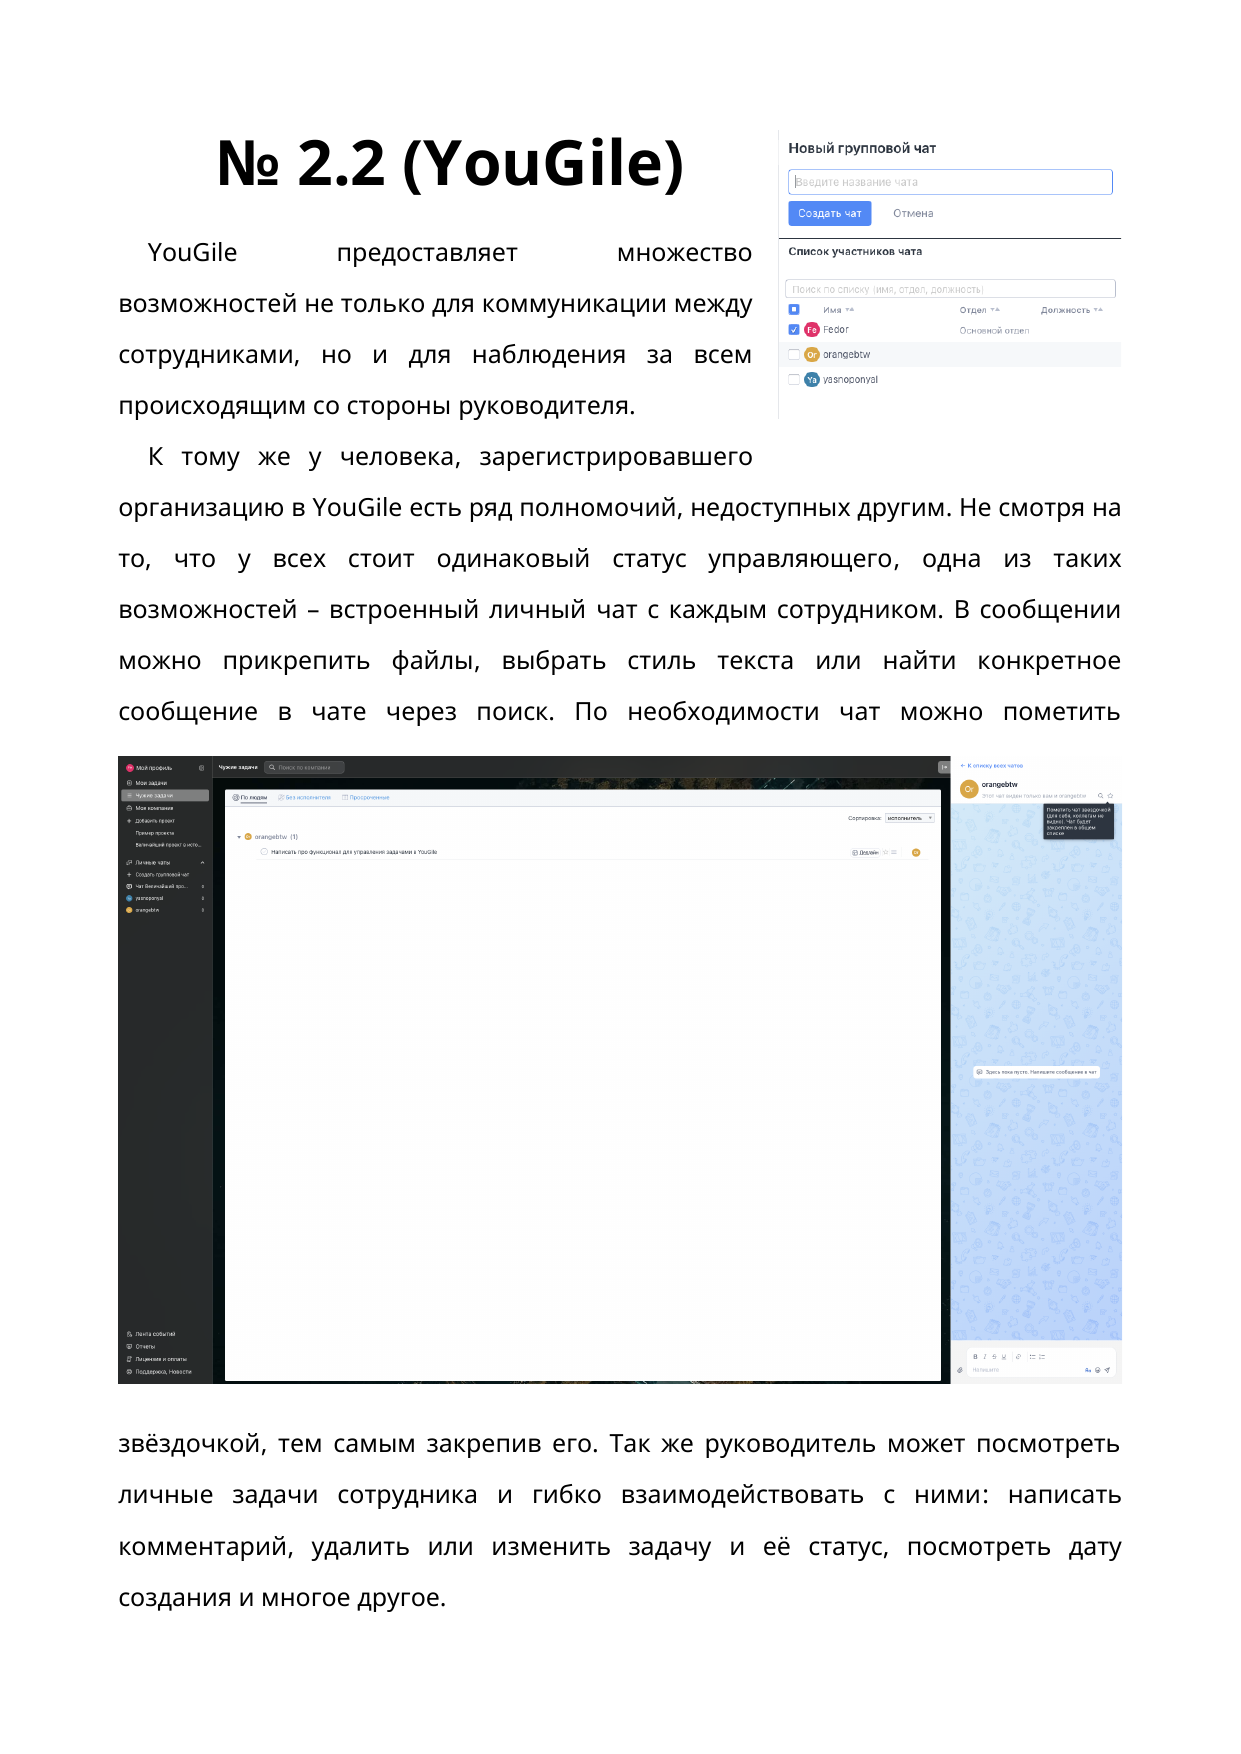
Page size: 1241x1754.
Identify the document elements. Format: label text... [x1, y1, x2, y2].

text № 2.2 (YouGile) [118, 118, 1122, 203]
picture [118, 756, 1123, 1384]
text К тому же у человека, зарегистрировавшего организацию в YouGile есть ряд полномочий, недоступных другим. Не смотря на то, что у всех стоит одинаковый статус управляющего, одна из таких возможностей – встроенный личный чат с каждым сотрудником. В сообщении можно прикрепить файлы, выбрать стиль текста или найти конкретное сообщение в чате через поиск. По необходимости чат можно пометить звёздочкой, тем самым закрепив его. Так же руководитель может посмотреть личные задачи сотрудника и гибко взаимодействовать с ними: написать комментарий, удалить или изменить задачу и её статус, посмотреть дату создания и многое другое. [118, 1384, 1122, 1613]
picture [778, 130, 1122, 419]
text YouGile предоставляет множество возможностей не только для коммуникации между сотрудниками, но и для наблюдения за всем происходящим со стороны руководителя. [118, 234, 1122, 422]
text К тому же у человека, зарегистрировавшего организацию в YouGile есть ряд полномочий, недоступных другим. Не смотря на то, что у всех стоит одинаковый статус управляющего, одна из таких возможностей – встроенный личный чат с каждым сотрудником. В сообщении можно прикрепить файлы, выбрать стиль текста или найти конкретное сообщение в чате через поиск. По необходимости чат можно пометить звёздочкой, тем самым закрепив его. Так же руководитель может посмотреть личные задачи сотрудника и гибко взаимодействовать с ними: написать комментарий, удалить или изменить задачу и её статус, посмотреть дату создания и многое другое. [118, 439, 1122, 756]
